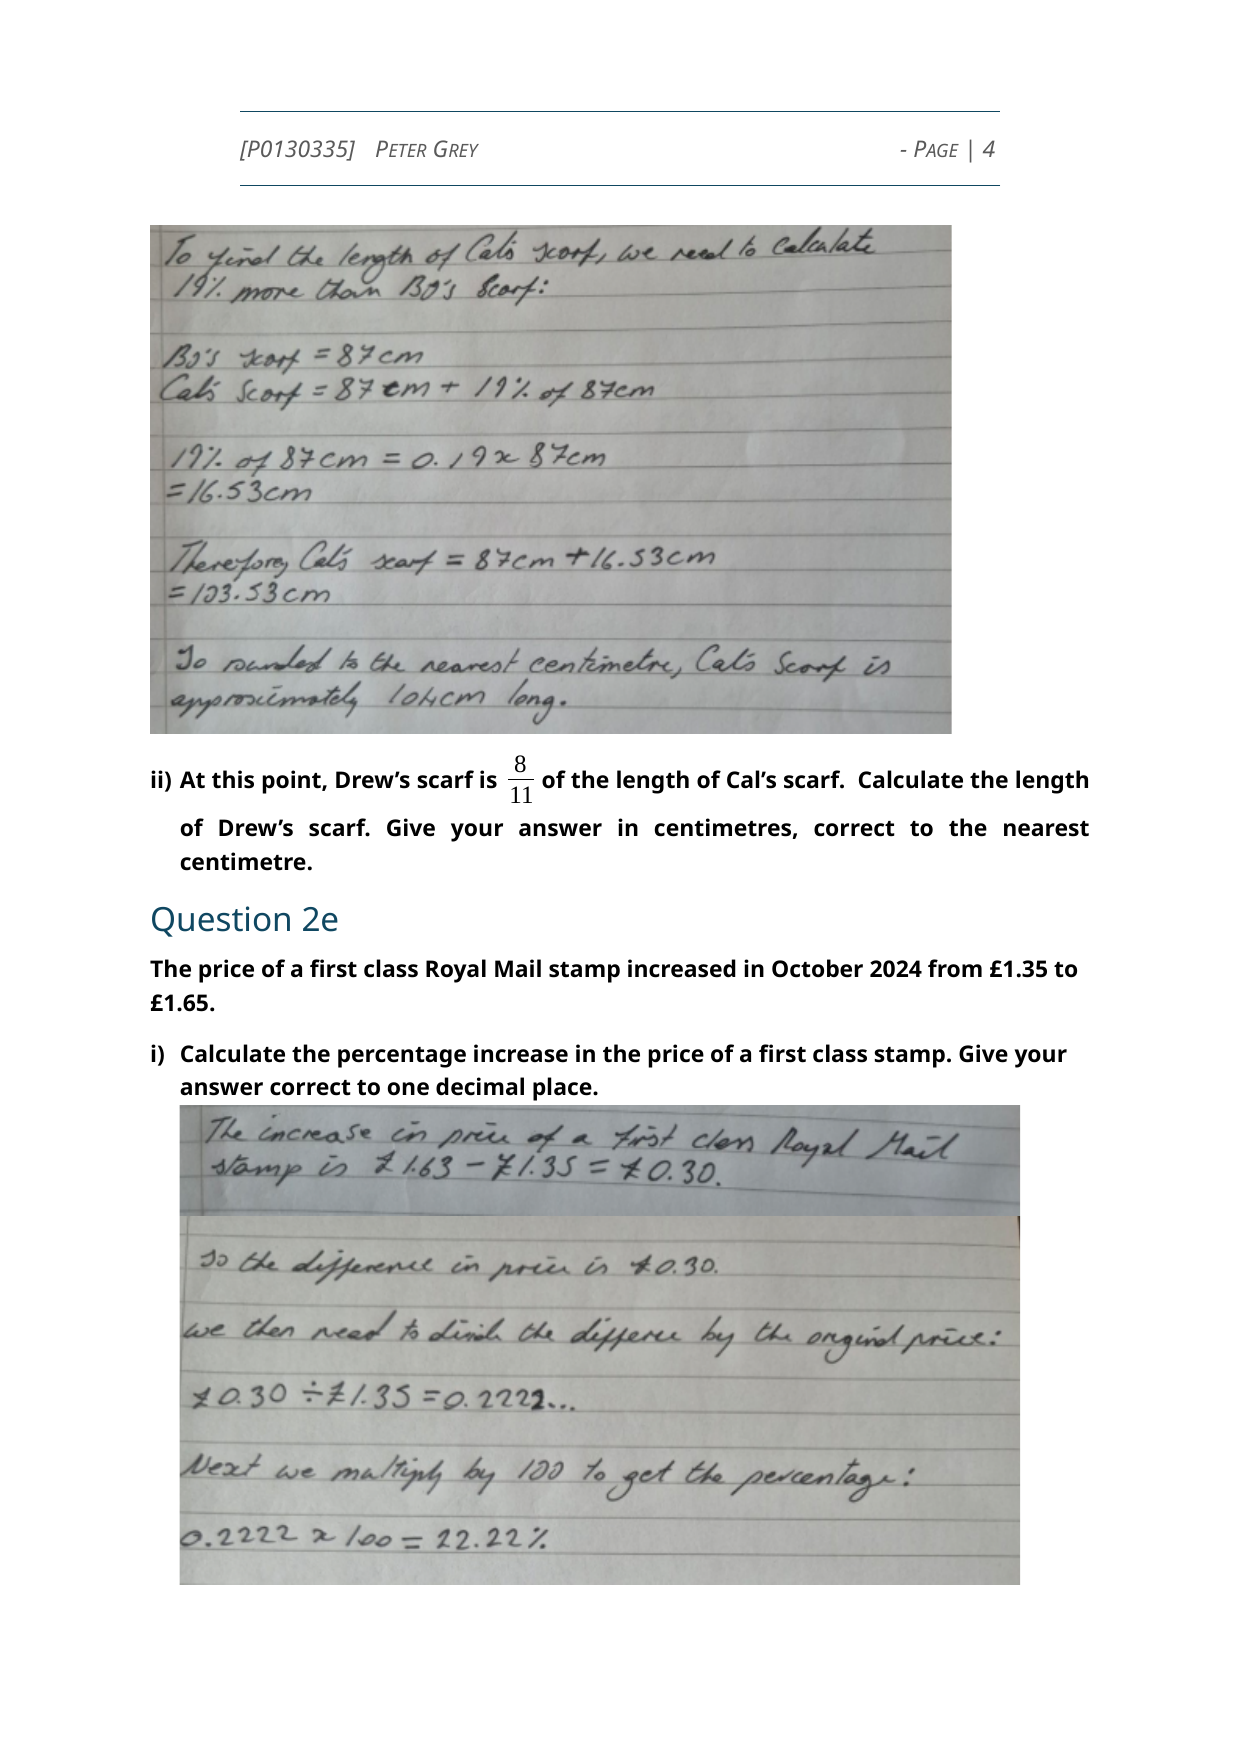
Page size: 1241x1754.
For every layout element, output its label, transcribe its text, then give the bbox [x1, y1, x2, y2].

text The price of a first class Royal Mail stamp increased in October 2024 from £1.35 to £1.65. [150, 953, 1090, 1018]
list At this point, Drew’s scarf is of the length of Cal’s scarf. Calculate the length of Drew’s scarf. Give your answer in centimetres, correct to the nearest centimetre. [150, 750, 1090, 877]
subtitle Question 2e [150, 896, 1090, 941]
list Calculate the percentage increase in the price of a first class stamp. Give your answer correct to one decimal place. [150, 1037, 1090, 1102]
picture [150, 225, 952, 734]
picture [179, 1105, 1021, 1585]
